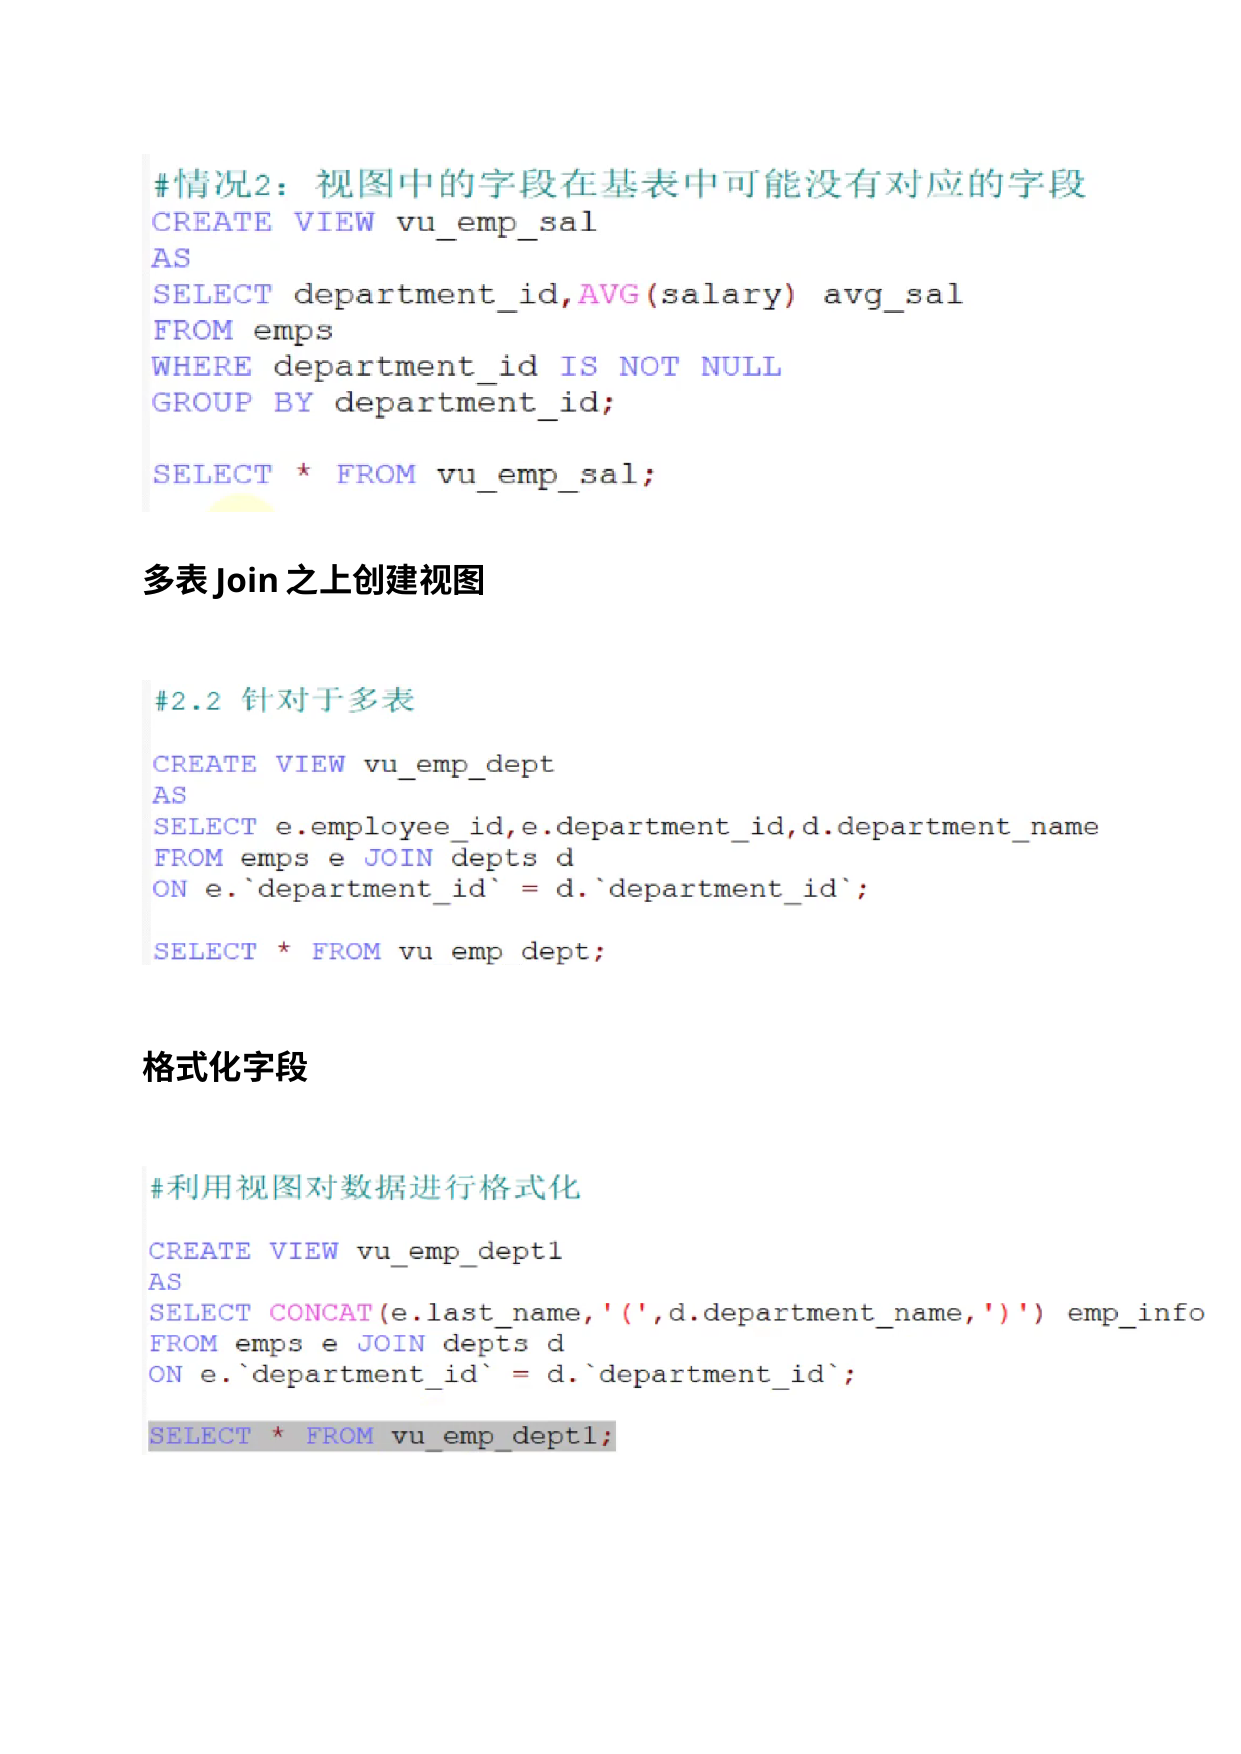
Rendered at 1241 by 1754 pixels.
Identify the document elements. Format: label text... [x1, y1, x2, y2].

picture [141, 1166, 1209, 1455]
subtitle 格式化字段 [142, 1025, 1098, 1104]
picture [141, 154, 1099, 512]
picture [141, 680, 1099, 965]
subtitle 多表Join之上创建视图 [142, 539, 1098, 618]
